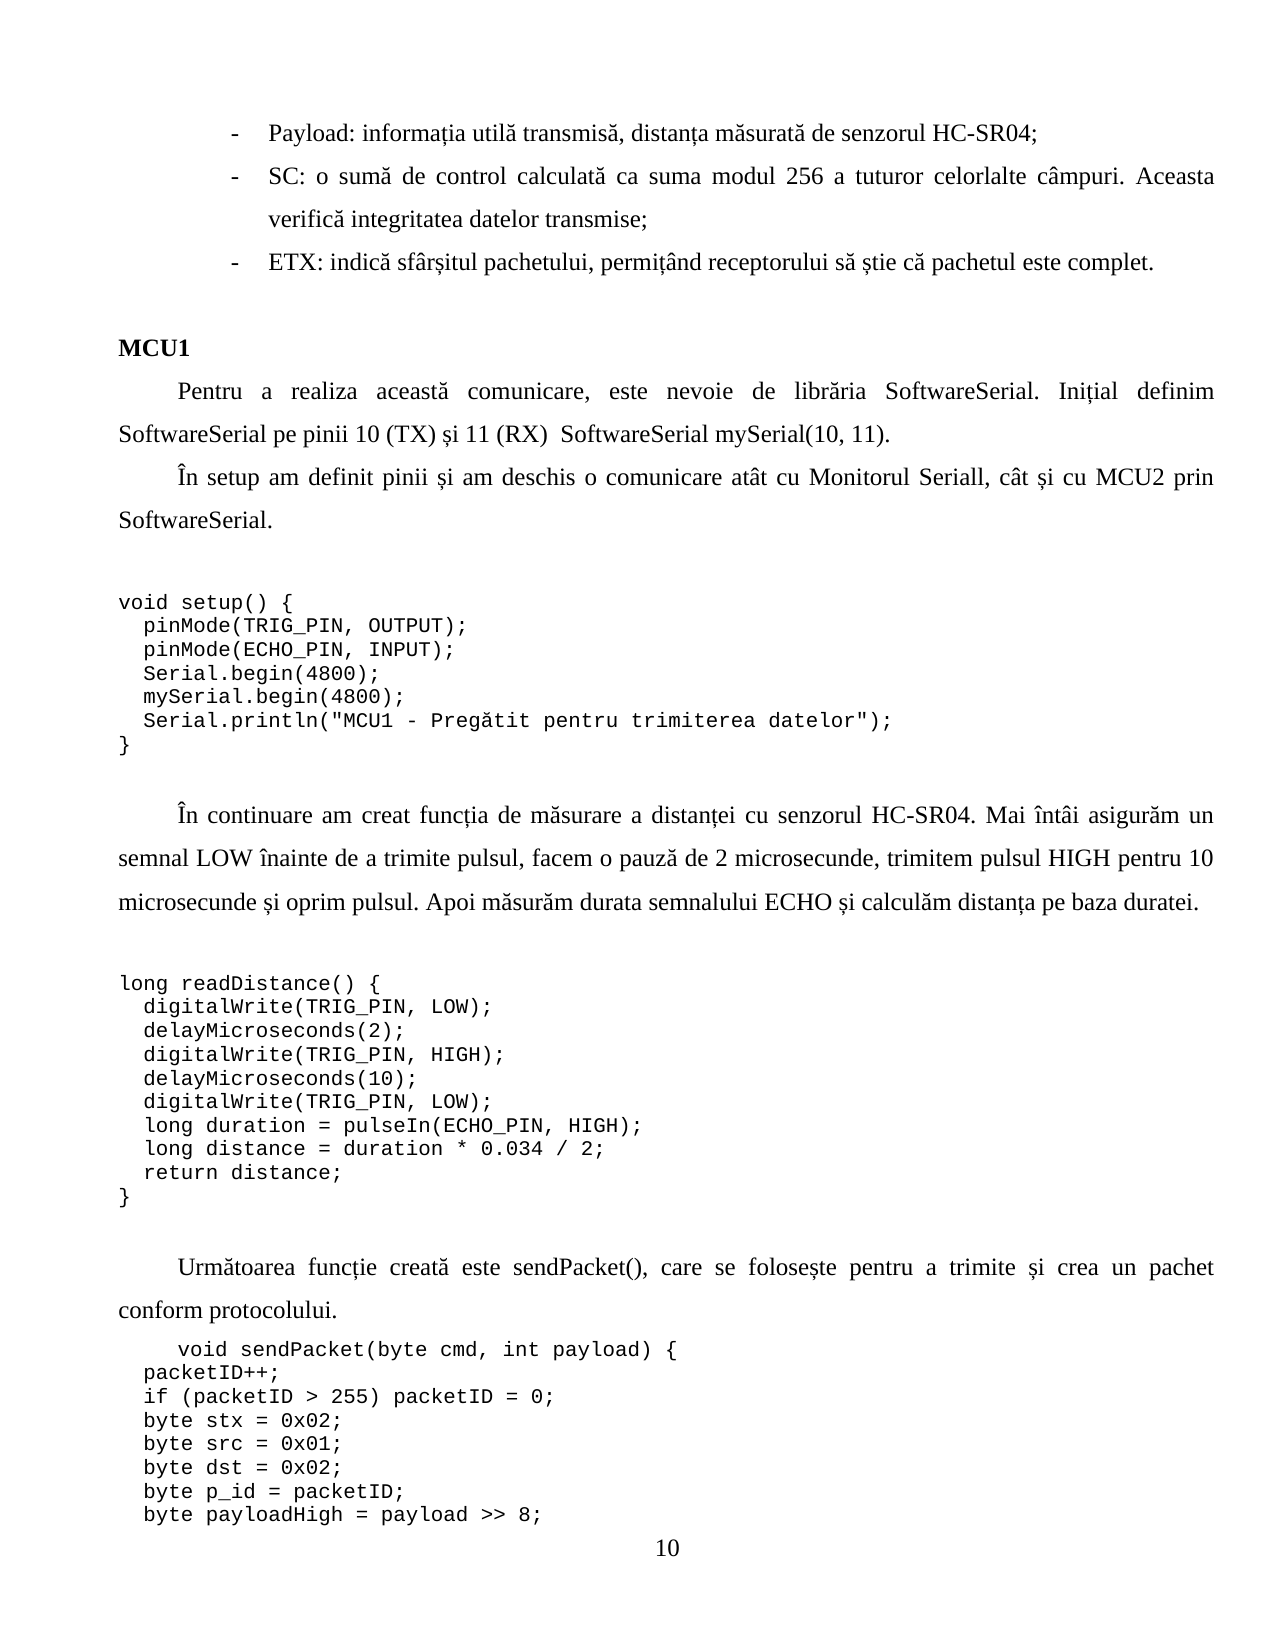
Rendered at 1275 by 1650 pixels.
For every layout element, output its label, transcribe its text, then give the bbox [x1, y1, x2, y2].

text Următoarea funcție creată este sendPacket(), care se folosește pentru a trimite și crea un pachet conform protocolului. [118, 1252, 1216, 1324]
text byte src = 0x01; [118, 1433, 1216, 1457]
text byte payloadHigh = payload >> 8; [118, 1504, 1216, 1528]
text long readDistance() { [118, 973, 1216, 997]
text Serial.println("MCU1 - Pregătit pentru trimiterea datelor"); [118, 710, 1216, 734]
text În setup am definit pinii și am deschis o comunicare atât cu Monitorul Seriall, cât și cu MCU2 prin SoftwareSerial. [118, 462, 1216, 534]
text pinMode(ECHO_PIN, INPUT); [118, 639, 1216, 663]
text În continuare am creat funcția de măsurare a distanței cu senzorul HC-SR04. Mai întâi asigurăm un semnal LOW înainte de a trimite pulsul, facem o pauză de 2 microsecunde, trimitem pulsul HIGH pentru 10 microsecunde și oprim pulsul. Apoi măsurăm durata semnalului ECHO și calculăm distanța pe baza duratei. [118, 800, 1216, 915]
text void sendPacket(byte cmd, int payload) { [118, 1339, 1216, 1362]
list Payload: informația utilă transmisă, distanța măsurată de senzorul HC-SR04; [231, 118, 1216, 147]
text mySerial.begin(4800); [118, 686, 1216, 710]
text byte p_id = packetID; [118, 1481, 1216, 1504]
text } [118, 1186, 1216, 1209]
text if (packetID > 255) packetID = 0; [118, 1386, 1216, 1410]
text void setup() { [118, 592, 1216, 615]
text pinMode(TRIG_PIN, OUTPUT); [118, 615, 1216, 639]
text packetID++; [118, 1362, 1216, 1386]
text byte dst = 0x02; [118, 1457, 1216, 1481]
text long duration = pulseIn(ECHO_PIN, HIGH); [118, 1115, 1216, 1138]
text delayMicroseconds(10); [118, 1067, 1216, 1091]
text Serial.begin(4800); [118, 663, 1216, 686]
list SC: o sumă de control calculată ca suma modul 256 a tuturor celorlalte câmpuri. Aceasta verifică integritatea datelor transmise; [231, 161, 1216, 233]
list ETX: indică sfârșitul pachetului, permițând receptorului să știe că pachetul este complet. [231, 247, 1216, 276]
text MCU1 [118, 333, 1216, 362]
text Pentru a realiza această comunicare, este nevoie de librăria SoftwareSerial. Inițial definim SoftwareSerial pe pinii 10 (TX) și 11 (RX) SoftwareSerial mySerial(10, 11). [118, 376, 1216, 448]
text return distance; [118, 1162, 1216, 1186]
text } [118, 734, 1216, 757]
text digitalWrite(TRIG_PIN, LOW); [118, 1091, 1216, 1115]
text digitalWrite(TRIG_PIN, LOW); [118, 997, 1216, 1020]
text digitalWrite(TRIG_PIN, HIGH); [118, 1044, 1216, 1067]
text long distance = duration * 0.034 / 2; [118, 1138, 1216, 1162]
text byte stx = 0x02; [118, 1410, 1216, 1433]
text delayMicroseconds(2); [118, 1020, 1216, 1044]
